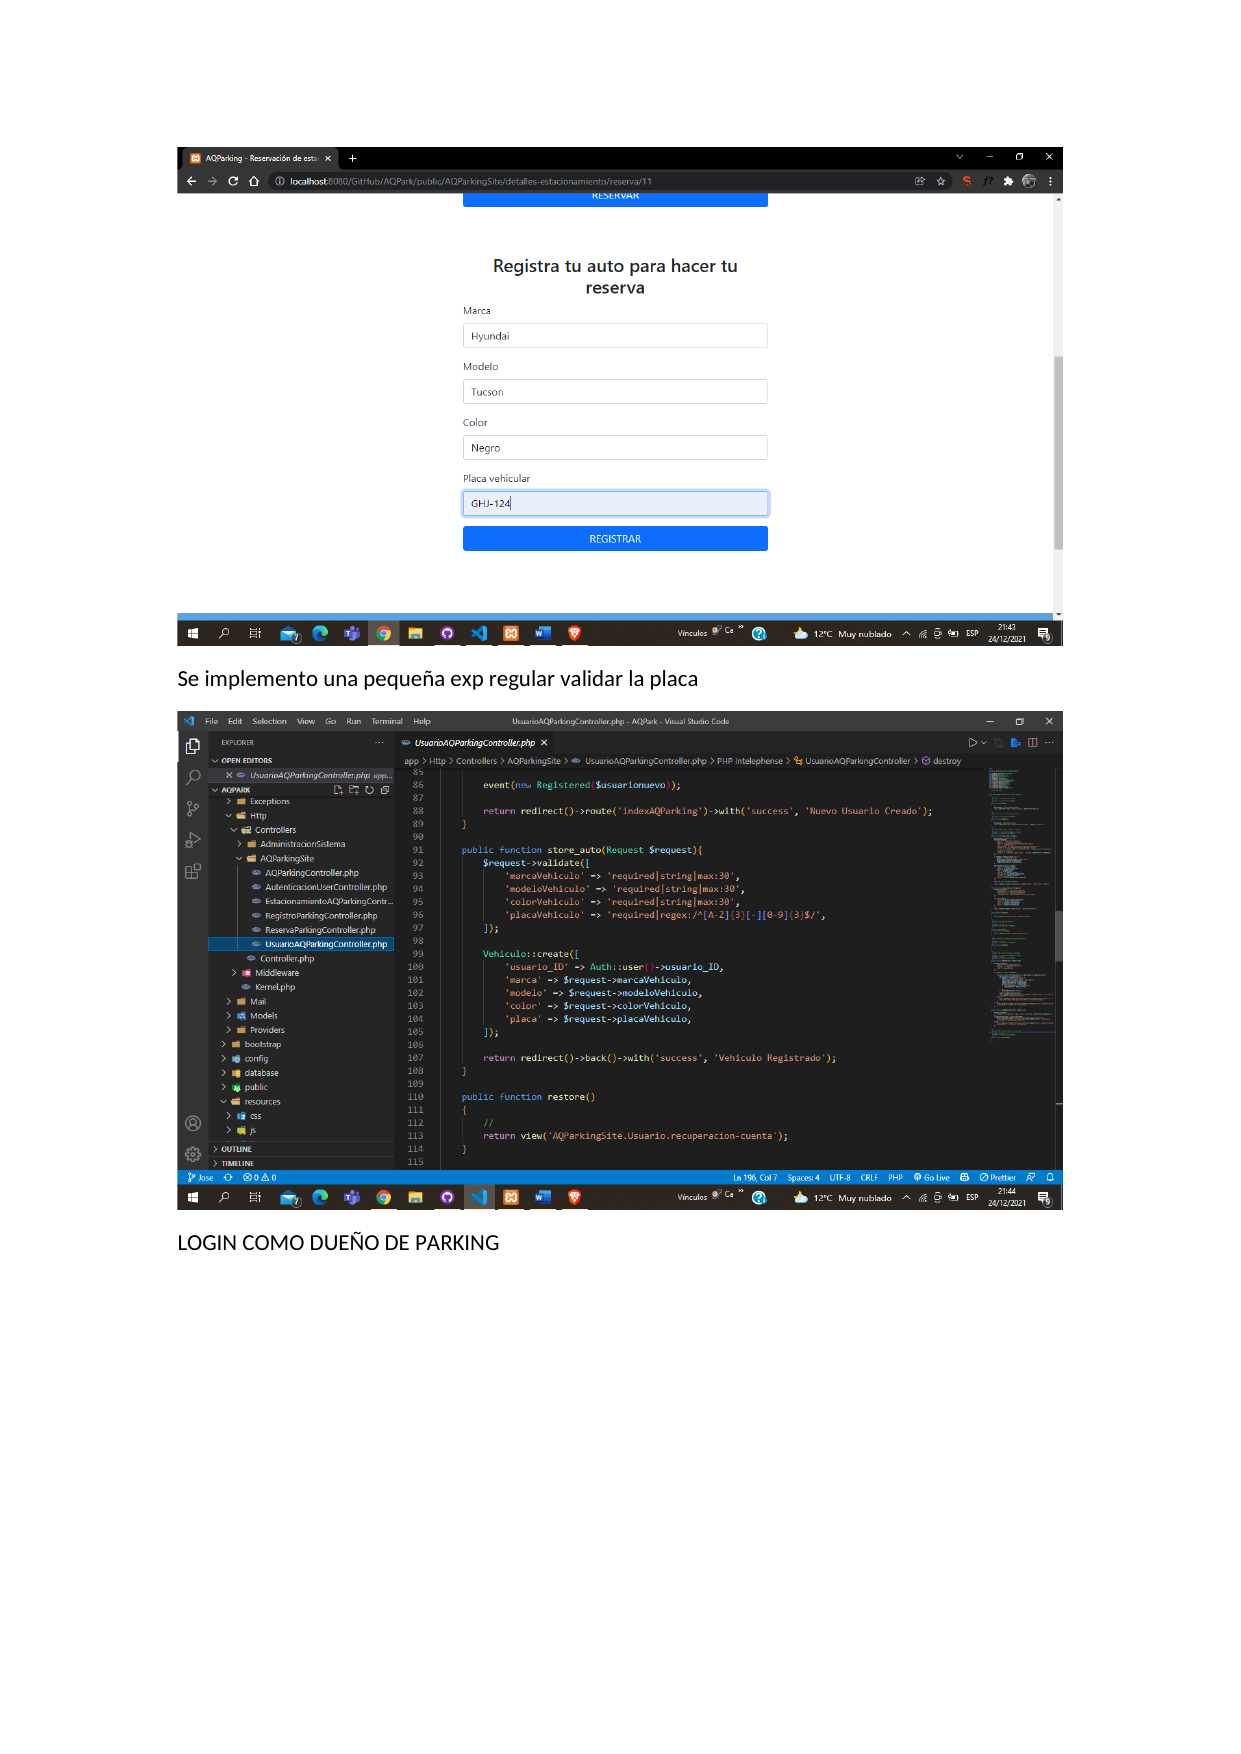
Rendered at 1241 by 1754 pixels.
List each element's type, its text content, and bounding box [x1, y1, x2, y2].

text LOGIN COMO DUEÑO DE PARKING [177, 1228, 1063, 1256]
text Se implemento una pequeña exp regular validar la placa [177, 664, 1063, 692]
picture [177, 711, 1063, 1210]
picture [177, 147, 1063, 646]
